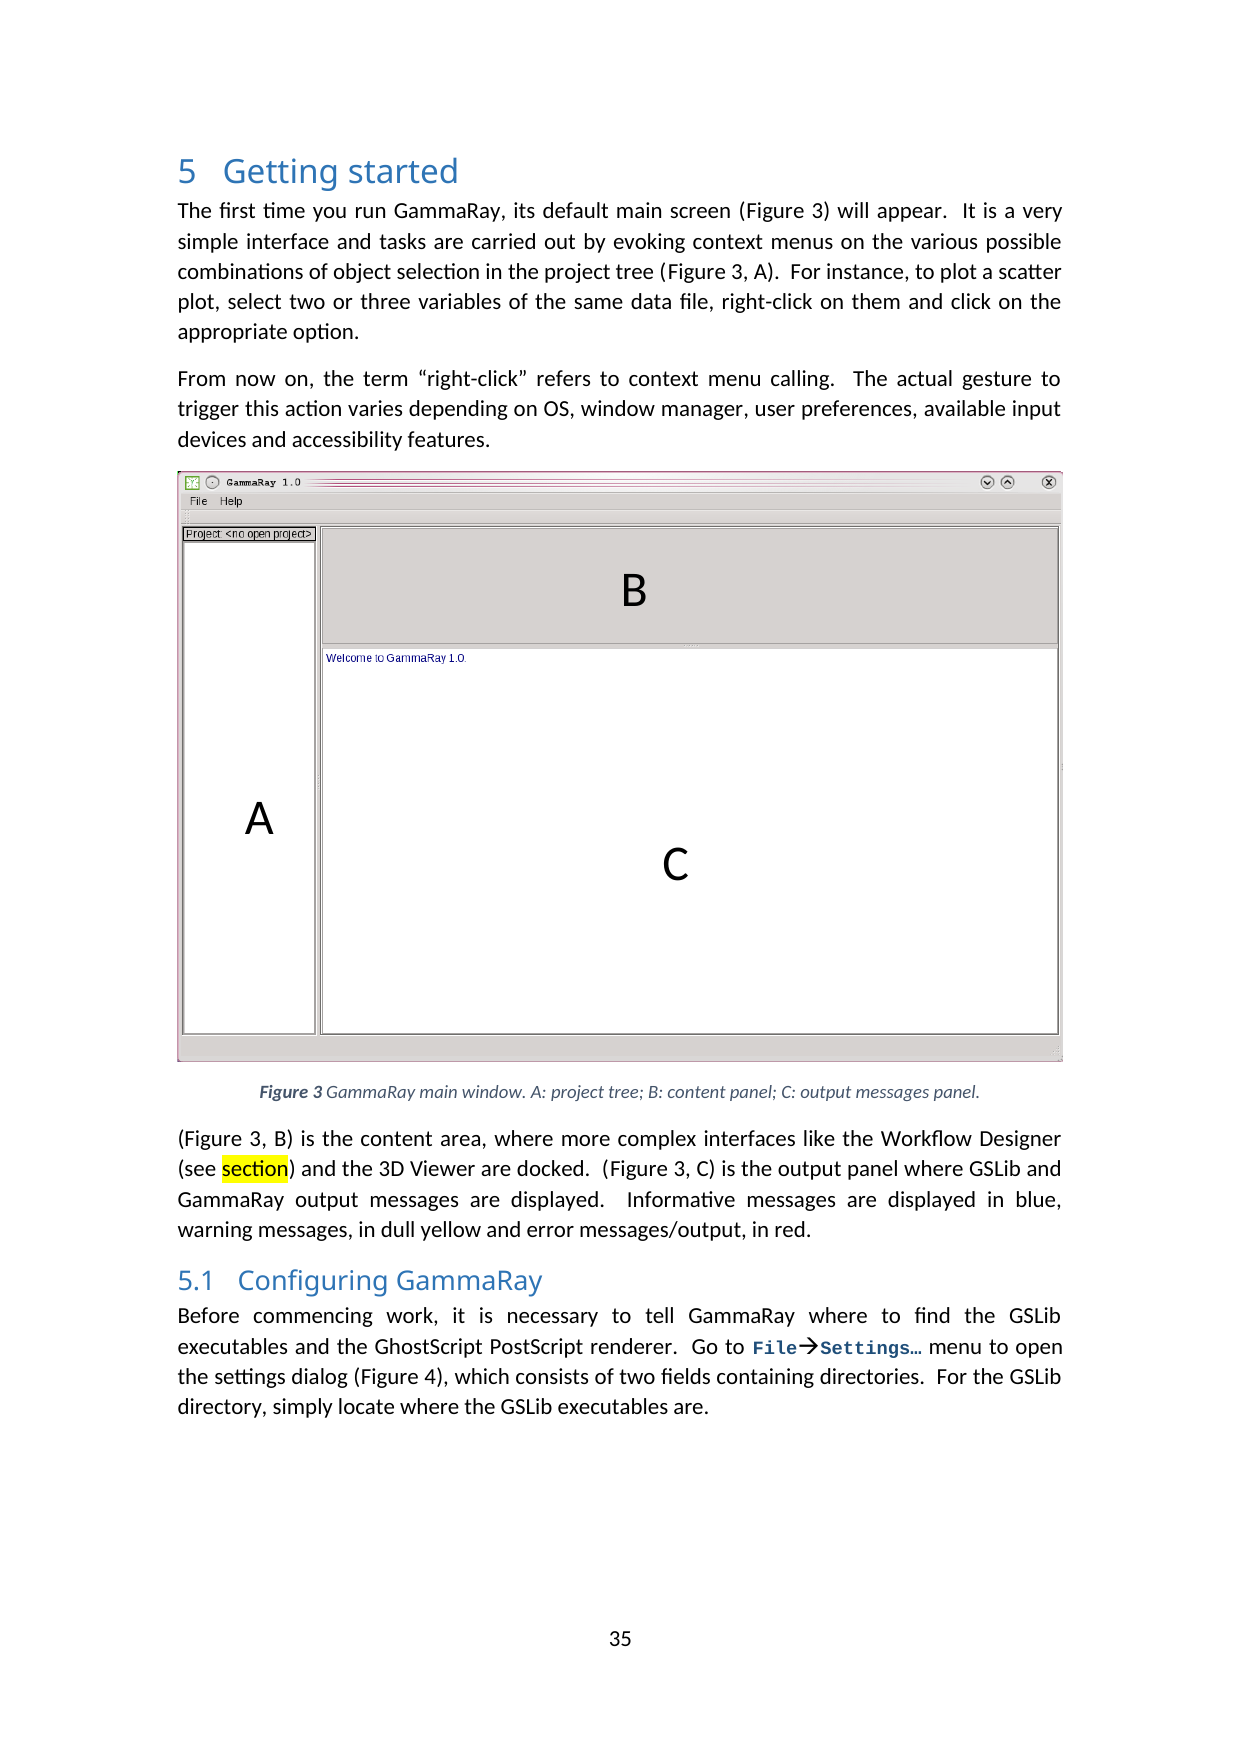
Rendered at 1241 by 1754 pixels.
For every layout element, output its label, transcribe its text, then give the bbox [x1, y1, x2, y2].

text Before commencing work, it is necessary to tell GammaRay where to find the GSLib executables and the GhostScript PostScript renderer. Go to FileSettings… menu to open the settings dialog (Figure 4), which consists of two fields containing directories. For the GSLib directory, simply locate where the GSLib executables are. [177, 1302, 1063, 1420]
subtitle Getting started [177, 148, 1063, 193]
text Figure 3 GammaRay main window. A: project tree; B: content panel; C: output messages panel. [177, 1081, 1063, 1103]
text The first time you run GammaRay, its default main screen (Figure 3) will appear. It is a very simple interface and tasks are carried out by evoking context menus on the various possible combinations of object selection in the project tree (Figure 3, A). For instance, to plot a scatter plot, select two or three variables of the same data file, right-click on them and click on the appropriate option. [177, 197, 1063, 345]
text (Figure 3, B) is the content area, where more complex interfaces like the Workflow Designer (see section) and the 3D Viewer are docked. (Figure 3, C) is the output panel where GSLib and GammaRay output messages are displayed. Informative messages are displayed in blue, warning messages, in dull yellow and error messages/output, in red. [177, 1124, 1063, 1243]
picture [177, 471, 1063, 1062]
subtitle Configuring GammaRay [177, 1262, 1063, 1299]
text From now on, the term “right-click” refers to context menu calling. The actual gesture to trigger this action varies depending on OS, window manager, user preferences, available input devices and accessibility features. [177, 364, 1063, 453]
